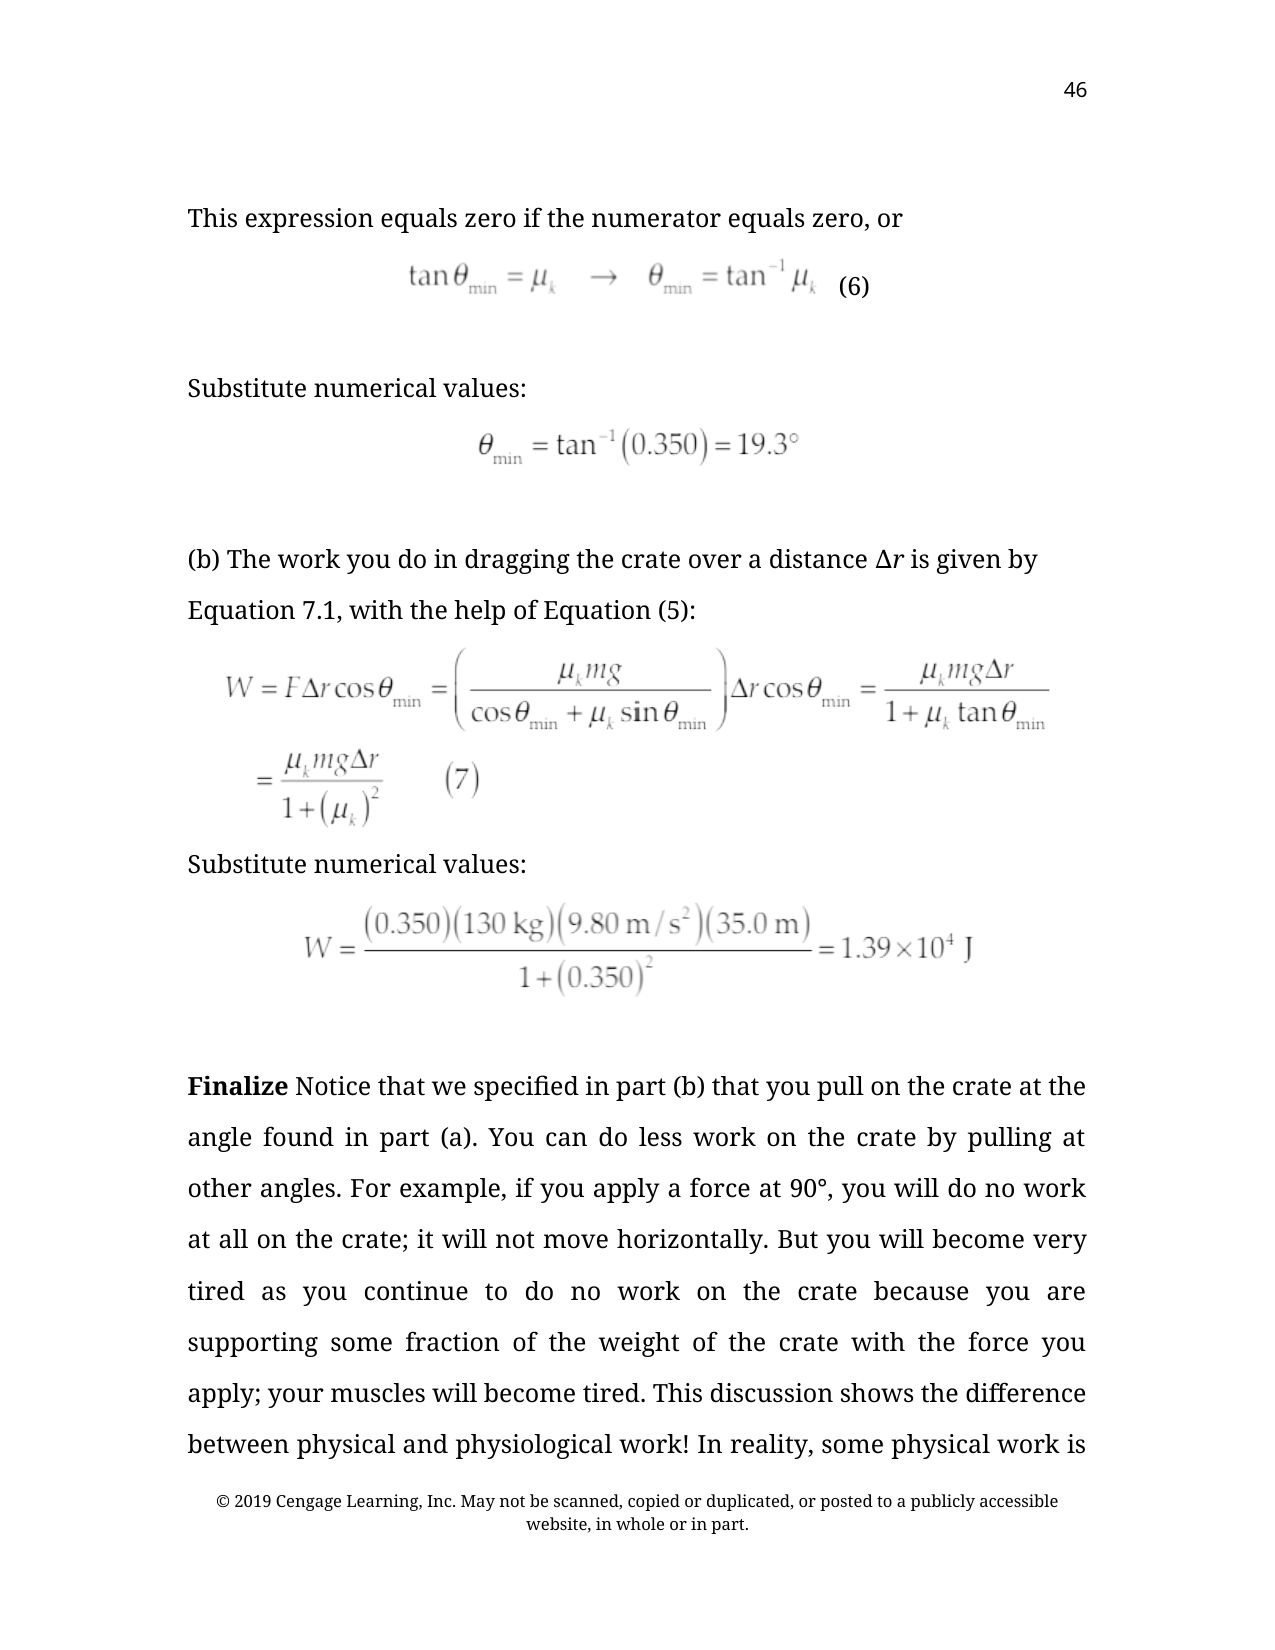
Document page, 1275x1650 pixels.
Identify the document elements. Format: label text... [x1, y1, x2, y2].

text (6) [187, 252, 1087, 303]
text (b) The work you do in dragging the crate over a distance ∆r is given by Equation 7.1, with the help of Equation (5): [187, 542, 1087, 627]
text This expression equals zero if the numerator equals zero, or [187, 201, 1087, 235]
text Substitute numerical values: [187, 371, 1087, 405]
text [187, 1069, 1087, 1460]
text Substitute numerical values: [187, 847, 1087, 881]
